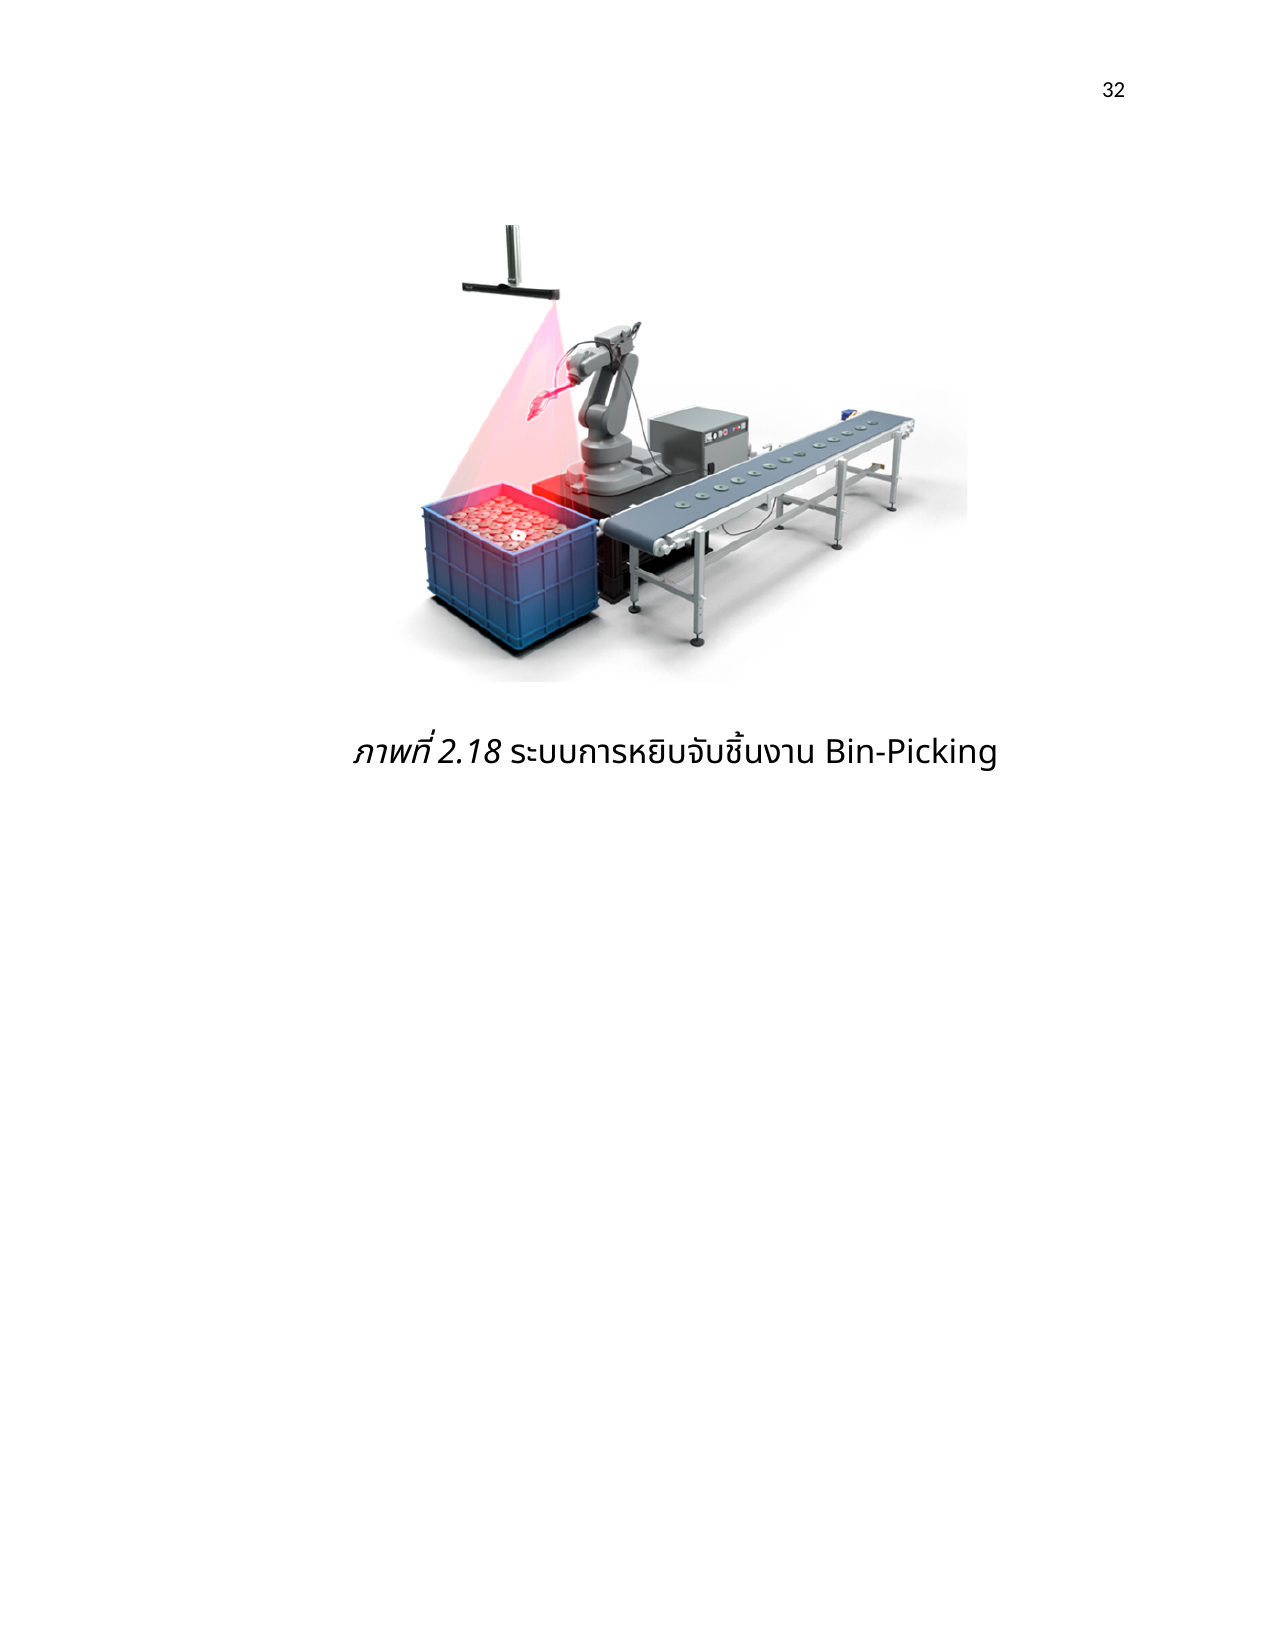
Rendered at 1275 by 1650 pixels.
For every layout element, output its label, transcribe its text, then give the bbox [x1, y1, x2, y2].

text ภาพที่ 2.18 ระบบการหยิบจับชิ้นงาน Bin-Picking [225, 727, 1125, 778]
picture [382, 225, 968, 682]
